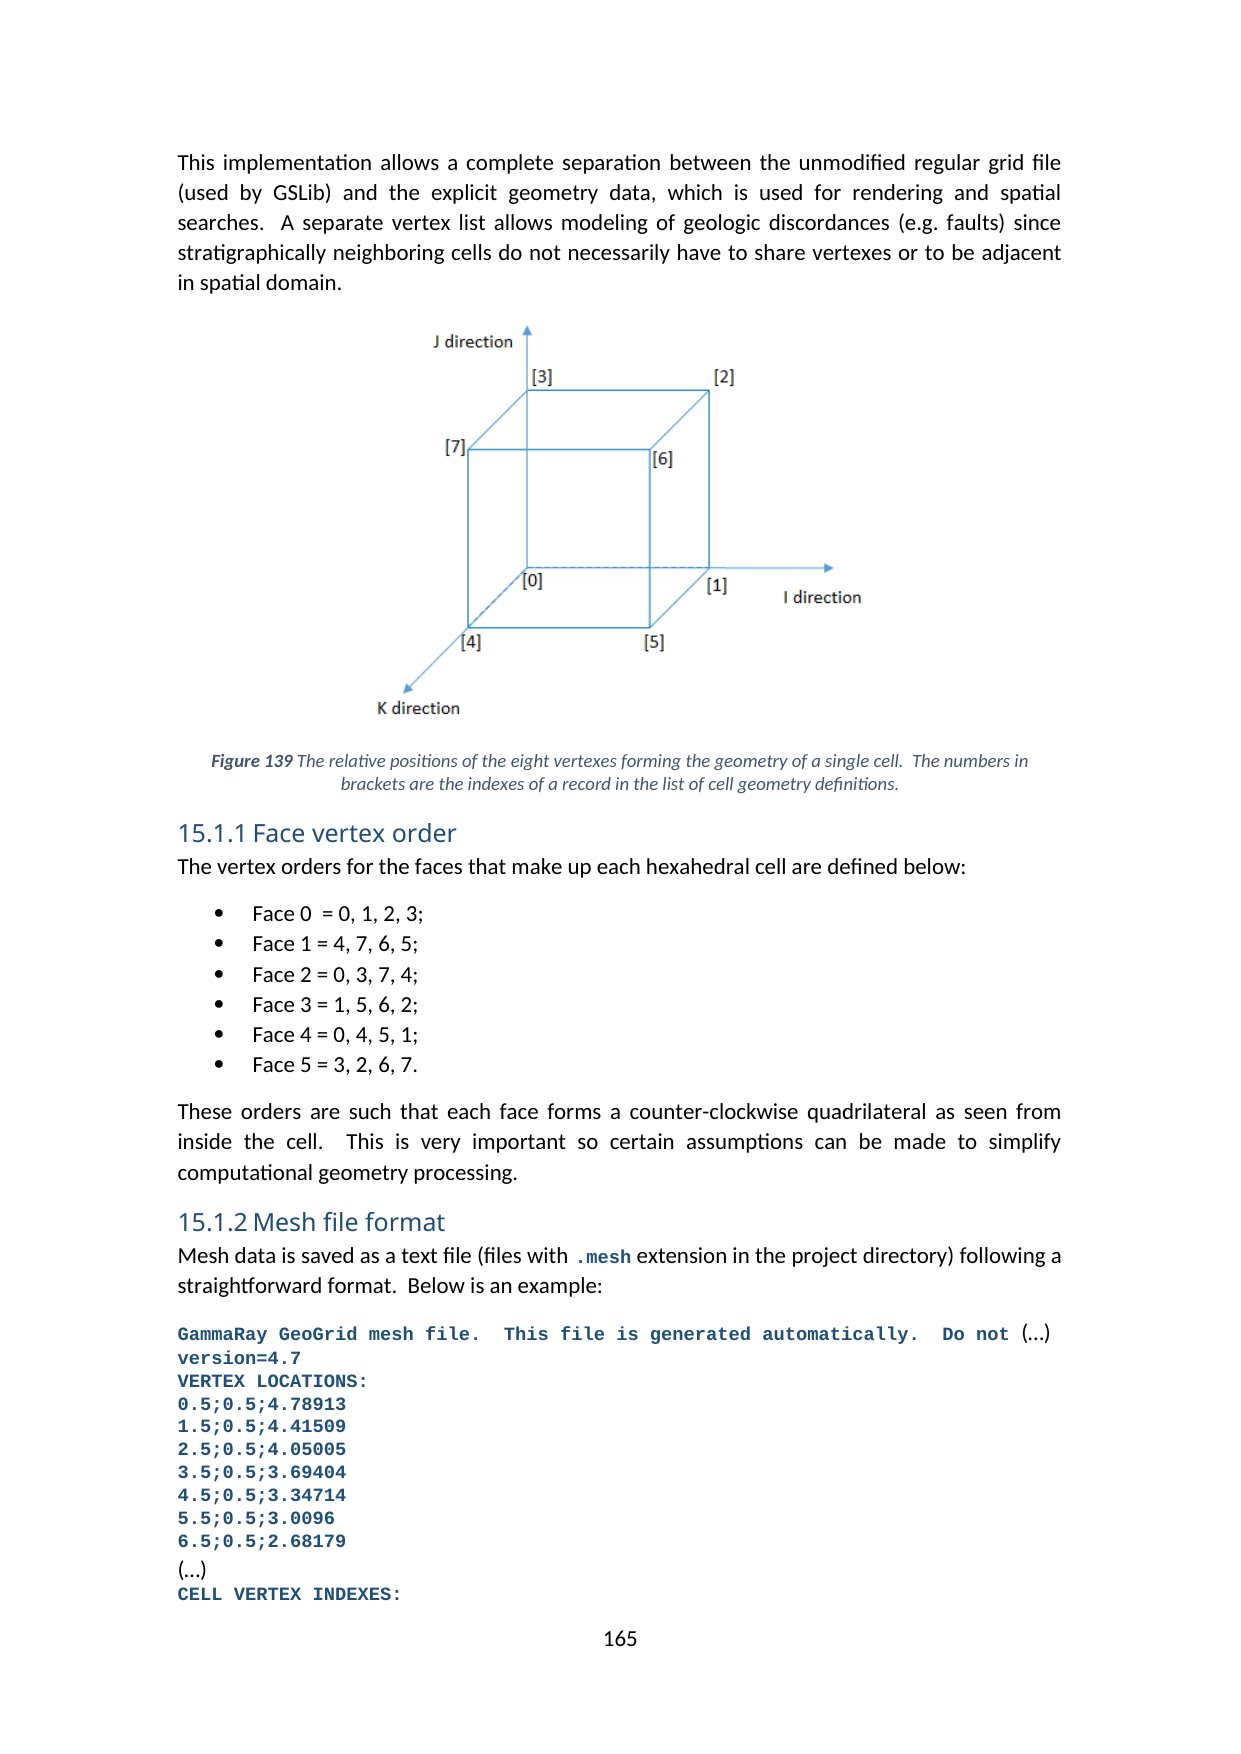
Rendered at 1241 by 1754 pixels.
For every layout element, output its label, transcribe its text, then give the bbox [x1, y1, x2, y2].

text 3.5;0.5;3.69404 [177, 1463, 1063, 1484]
text The vertex orders for the faces that make up each hexahedral cell are defined below: [177, 852, 1063, 880]
subtitle Face vertex order [177, 816, 1063, 850]
text This implementation allows a complete separation between the unmodified regular grid file (used by GSLib) and the explicit geometry data, which is used for rendering and spatial searches. A separate vertex list allows modeling of geologic discordances (e.g. faults) since stratigraphically neighboring cells do not necessarily have to share vertexes or to be adjacent in spatial domain. [177, 148, 1063, 296]
text 1.5;0.5;4.41509 [177, 1417, 1063, 1438]
text Mesh data is saved as a text file (files with .mesh extension in the project directory) following a straightforward format. Below is an example: [177, 1241, 1063, 1299]
text VERTEX LOCATIONS: [177, 1371, 1063, 1393]
picture [365, 315, 875, 731]
text version=4.7 [177, 1348, 1063, 1370]
list Face 4 = 0, 4, 5, 1; [215, 1020, 1063, 1048]
list Face 3 = 1, 5, 6, 2; [215, 990, 1063, 1018]
text Figure 139 The relative positions of the eight vertexes forming the geometry of a single cell. The numbers in brackets are the indexes of a record in the list of cell geometry definitions. [177, 749, 1063, 795]
list Face 0 = 0, 1, 2, 3; [215, 899, 1063, 927]
text CELL VERTEX INDEXES: [177, 1585, 1063, 1606]
text 4.5;0.5;3.34714 [177, 1486, 1063, 1507]
text 0.5;0.5;4.78913 [177, 1394, 1063, 1416]
text (…) [177, 1555, 1063, 1583]
text 5.5;0.5;3.0096 [177, 1509, 1063, 1530]
text These orders are such that each face forms a counter-clockwise quadrilateral as seen from inside the cell. This is very important so certain assumptions can be made to simplify computational geometry processing. [177, 1097, 1063, 1186]
text 6.5;0.5;2.68179 [177, 1532, 1063, 1553]
list Face 2 = 0, 3, 7, 4; [215, 960, 1063, 988]
list Face 1 = 4, 7, 6, 5; [215, 929, 1063, 957]
text 2.5;0.5;4.05005 [177, 1440, 1063, 1461]
text GammaRay GeoGrid mesh file. This file is generated automatically. Do not (…) [177, 1318, 1063, 1346]
list Face 5 = 3, 2, 6, 7. [215, 1050, 1063, 1078]
subtitle Mesh file format [177, 1204, 1063, 1238]
